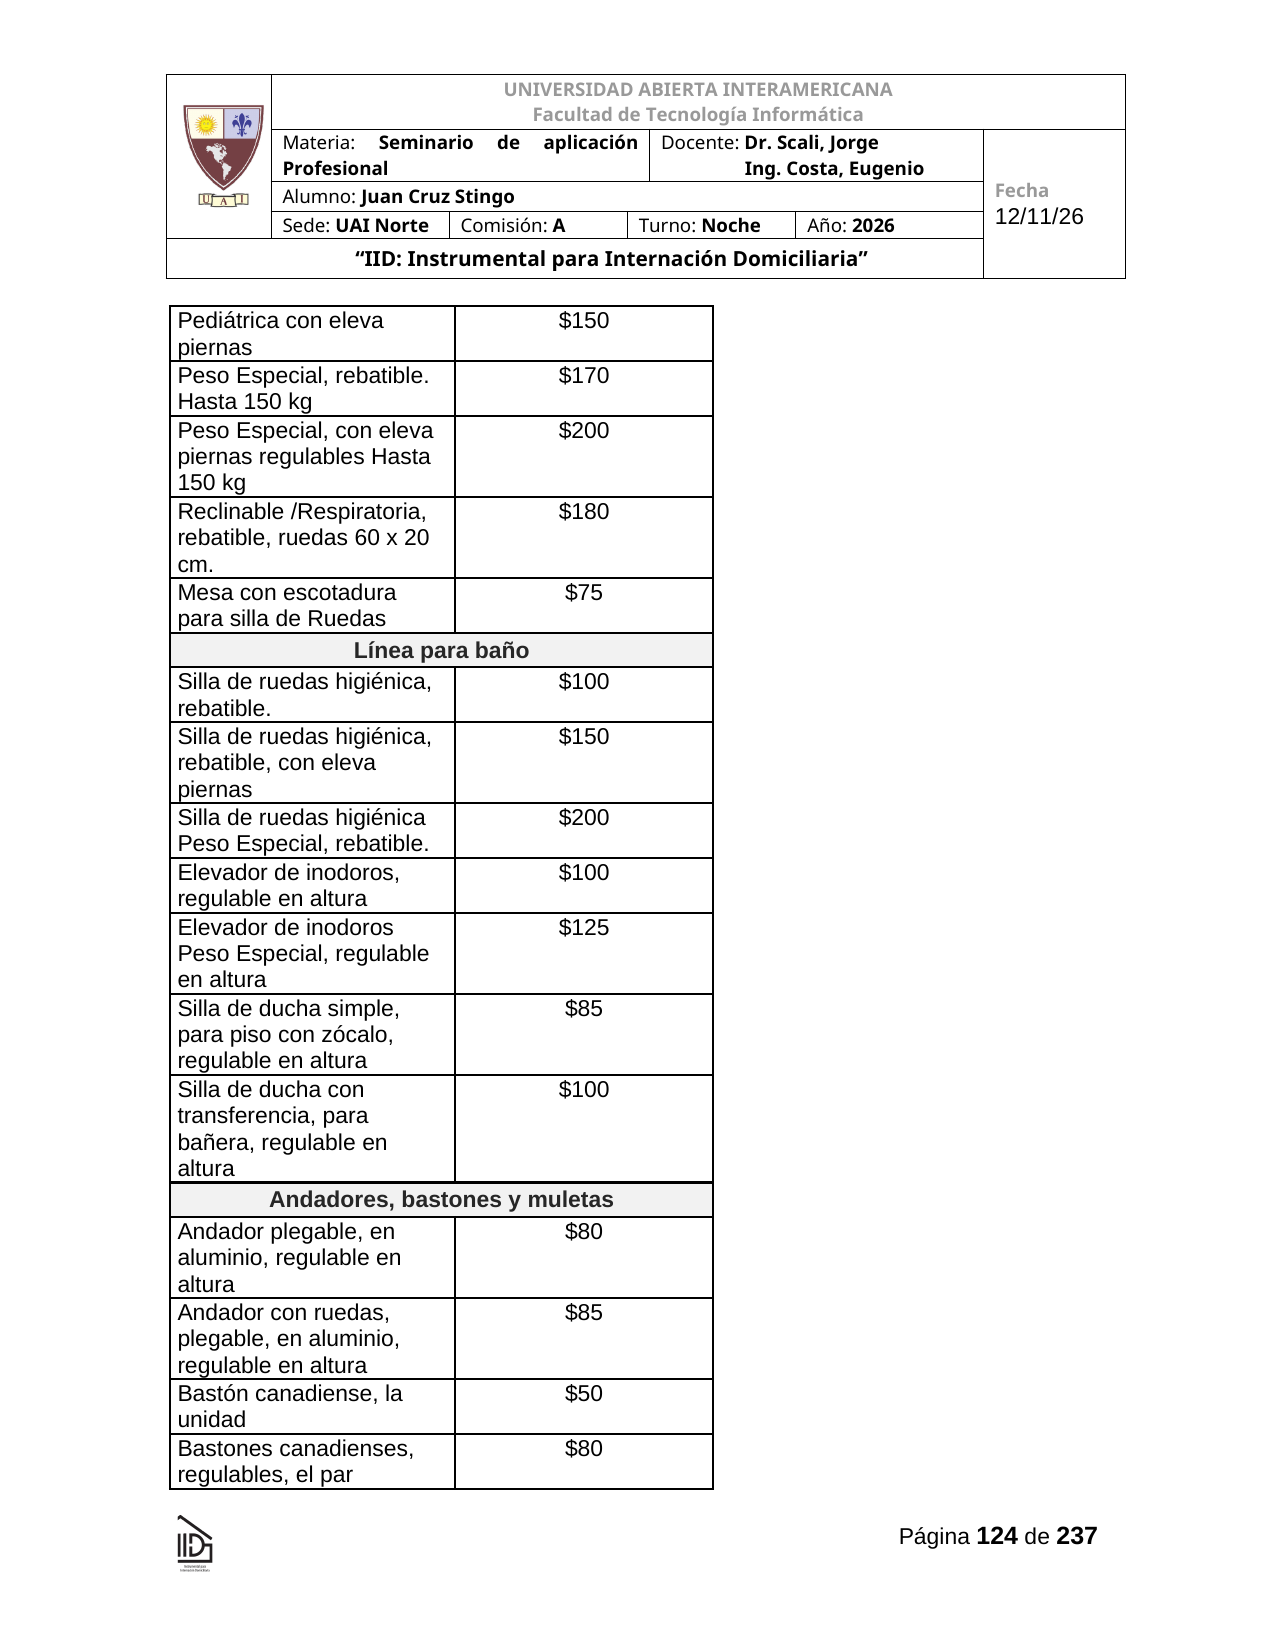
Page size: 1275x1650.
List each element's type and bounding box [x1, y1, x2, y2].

picture [165, 1508, 225, 1585]
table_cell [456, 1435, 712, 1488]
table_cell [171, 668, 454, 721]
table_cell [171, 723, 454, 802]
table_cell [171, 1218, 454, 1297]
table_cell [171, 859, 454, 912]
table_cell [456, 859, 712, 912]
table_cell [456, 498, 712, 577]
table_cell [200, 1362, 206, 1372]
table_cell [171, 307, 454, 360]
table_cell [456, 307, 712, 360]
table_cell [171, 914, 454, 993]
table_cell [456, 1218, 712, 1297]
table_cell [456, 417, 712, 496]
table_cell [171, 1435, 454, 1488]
picture [272, 130, 283, 181]
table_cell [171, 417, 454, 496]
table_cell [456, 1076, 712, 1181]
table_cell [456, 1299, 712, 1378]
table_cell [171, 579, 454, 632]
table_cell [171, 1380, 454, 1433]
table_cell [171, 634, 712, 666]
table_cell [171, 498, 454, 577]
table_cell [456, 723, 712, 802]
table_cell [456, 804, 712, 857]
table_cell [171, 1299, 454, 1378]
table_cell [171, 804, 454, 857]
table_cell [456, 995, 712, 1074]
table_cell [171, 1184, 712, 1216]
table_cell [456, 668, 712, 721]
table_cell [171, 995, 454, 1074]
picture [272, 97, 283, 129]
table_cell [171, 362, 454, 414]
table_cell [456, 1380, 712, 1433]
picture [272, 182, 283, 211]
picture [167, 97, 271, 211]
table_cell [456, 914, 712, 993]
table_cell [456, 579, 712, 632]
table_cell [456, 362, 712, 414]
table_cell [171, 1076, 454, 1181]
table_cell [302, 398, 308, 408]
